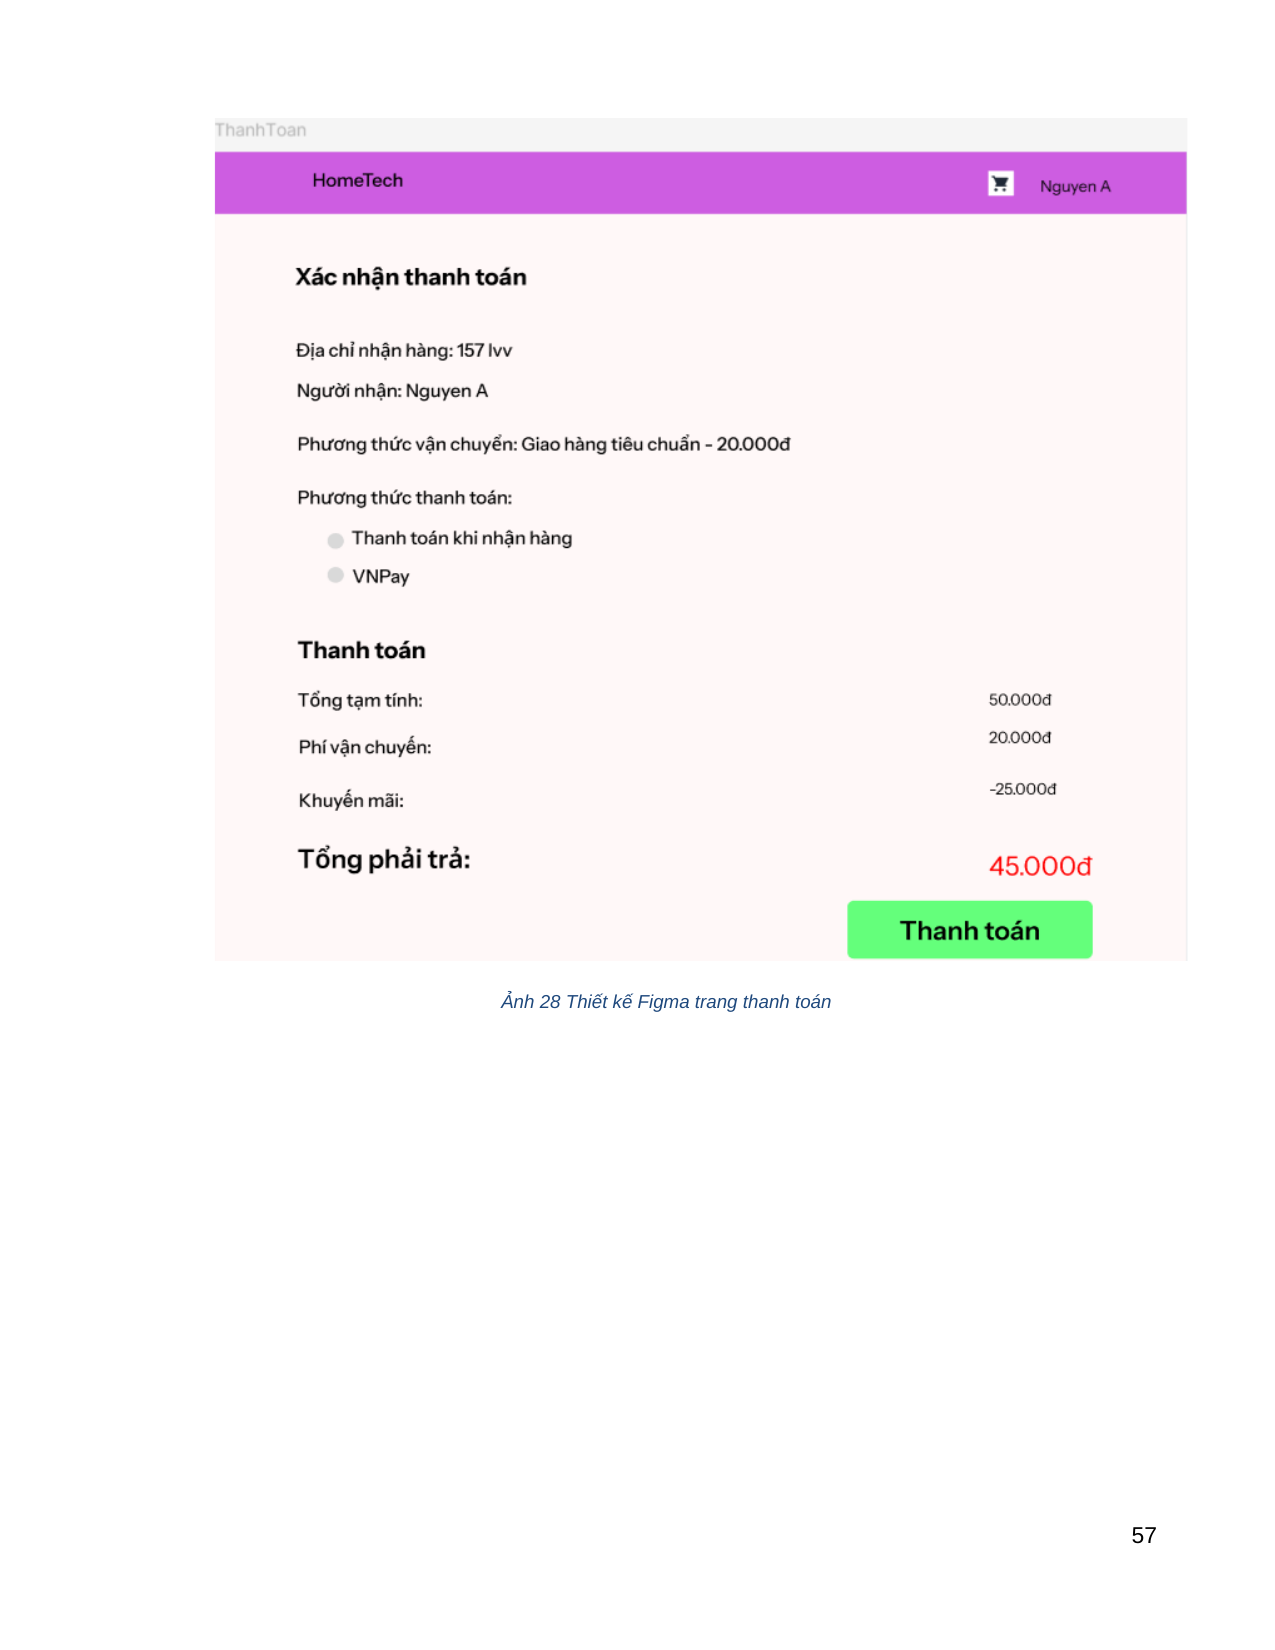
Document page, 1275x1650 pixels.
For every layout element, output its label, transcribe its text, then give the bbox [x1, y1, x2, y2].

text Ảnh 28 Thiết kế Figma trang thanh toán [177, 991, 1157, 1012]
picture [214, 118, 1188, 961]
